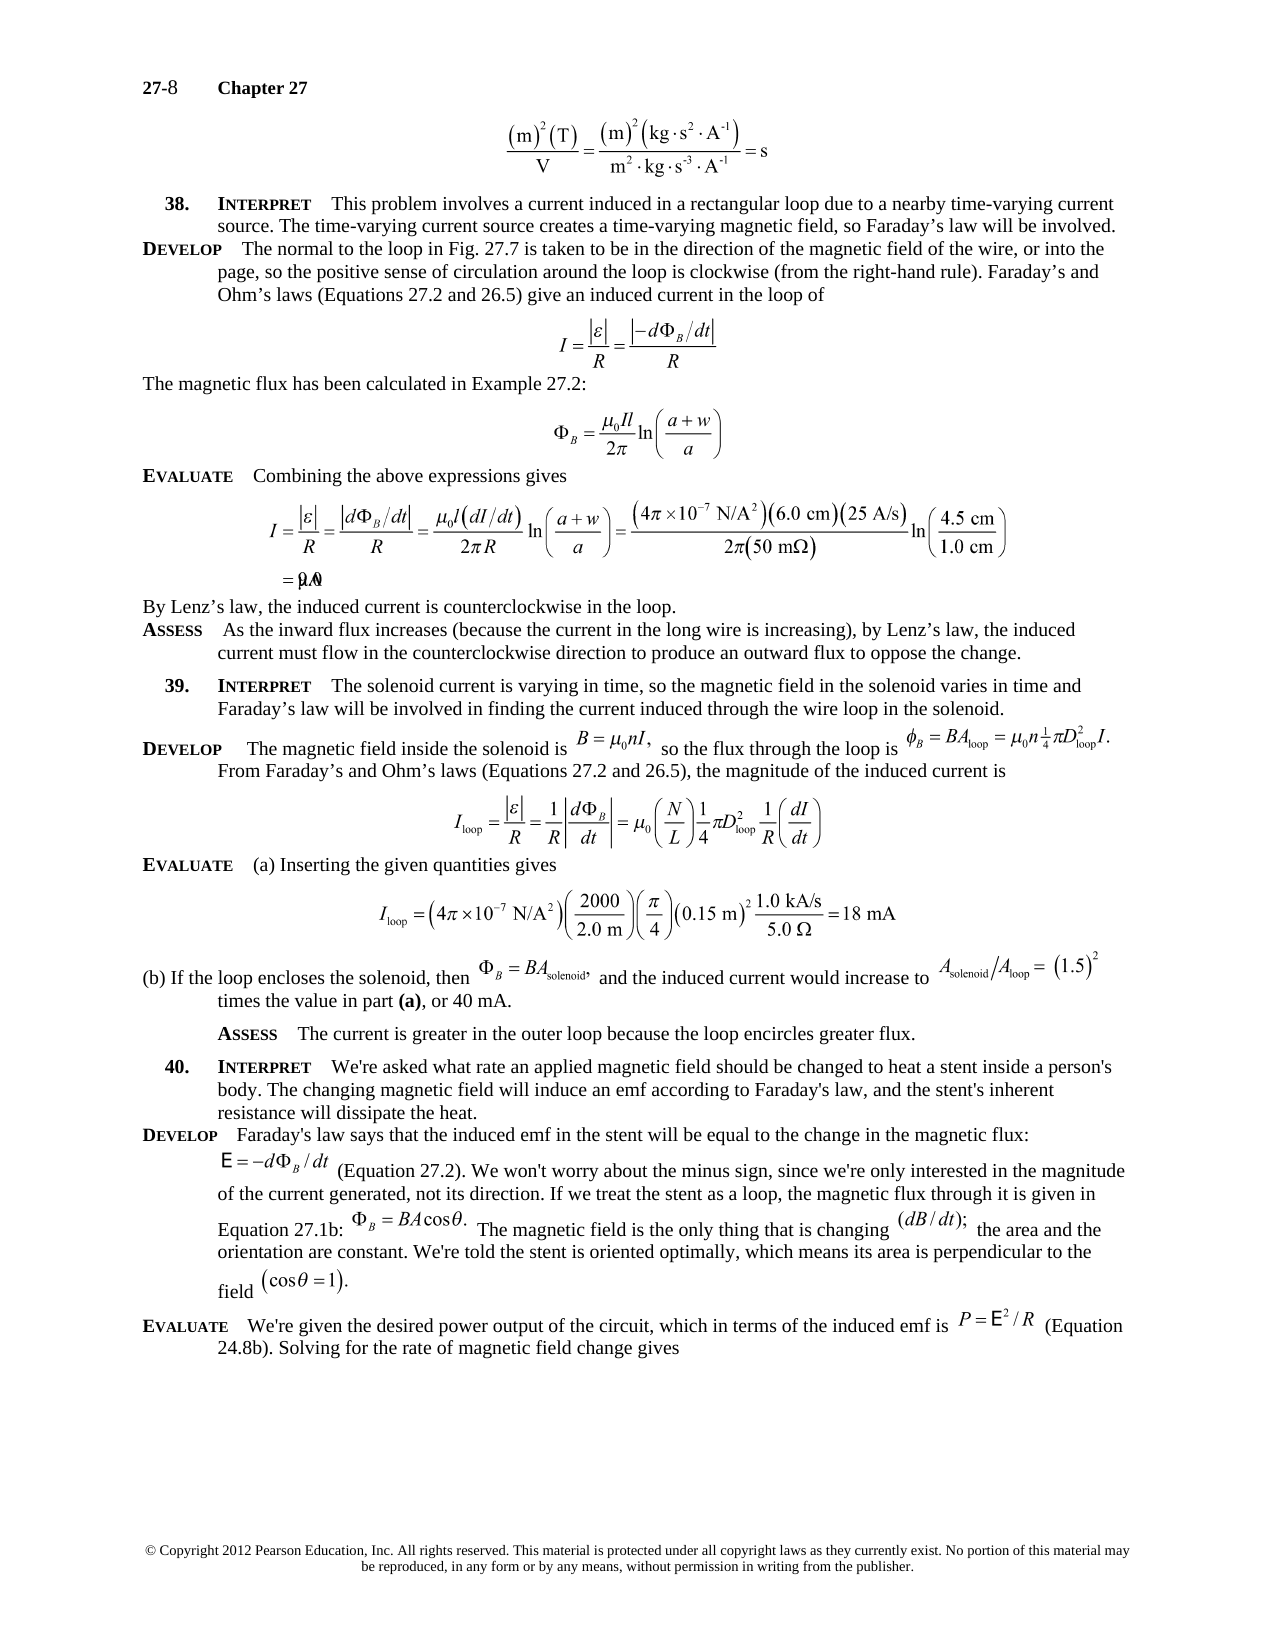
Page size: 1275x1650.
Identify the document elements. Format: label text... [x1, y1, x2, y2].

text Develop The magnetic field inside the solenoid is so the flux through the loop is From Faraday’s and Ohm’s laws (Equations 27.2 and 26.5), the magnitude of the induced current is [142, 719, 1132, 782]
picture [503, 112, 772, 182]
text Assess As the inward flux increases (because the current in the long wire is increasing), by Lenz’s law, the induced current must flow in the counterclockwise direction to produce an outward flux to oppose the change. [142, 618, 1132, 663]
picture [258, 1263, 353, 1299]
picture [555, 314, 720, 373]
picture [894, 1206, 972, 1236]
text Evaluate (a) Inserting the given quantities gives [142, 853, 1132, 876]
picture [450, 790, 826, 853]
picture [265, 495, 1010, 596]
picture [375, 884, 901, 945]
text Develop The normal to the loop in Fig. 27.7 is taken to be in the direction of the magnetic field of the wire, or into the page, so the positive sense of circulation around the loop is clockwise (from the right-hand rule). Faraday’s and Ohm’s laws (Equations 27.2 and 26.5) give an induced current in the loop of [142, 237, 1132, 306]
picture [934, 944, 1102, 985]
text 38. Interpret This problem involves a current induced in a rectangular loop due to a nearby time-varying current source. The time-varying current source creates a time-varying magnetic field, so Faraday’s law will be involved. [142, 192, 1132, 237]
text Evaluate We're given the desired power output of the circuit, which in terms of the induced emf is (Equation 24.8b). Solving for the rate of magnetic field change gives [142, 1303, 1132, 1359]
picture [903, 719, 1114, 755]
text 39. Interpret The solenoid current is varying in time, so the magnetic field in the solenoid varies in time and Faraday’s law will be involved in finding the current induced through the wire loop in the solenoid. [142, 674, 1132, 719]
picture [475, 952, 594, 985]
picture [572, 723, 656, 755]
text By Lenz’s law, the induced current is counterclockwise in the loop. [142, 595, 1132, 618]
text Develop Faraday's law says that the induced emf in the stent will be equal to the change in the magnetic flux: (Equation 27.2). We won't worry about the minus sign, since we're only interested in the magnitude of the current generated, not its direction. If we treat the stent as a loop, the magnetic flux through it is given in Equation 27.1b: The magnetic field is the only thing that is changing the area and the orientation are constant. We're told the stent is oriented optimally, which means its area is perpendicular to the field [142, 1123, 1132, 1303]
text Evaluate Combining the above expressions gives [142, 464, 1132, 487]
text 40. Interpret We're asked what rate an applied magnetic field should be changed to heat a stent inside a person's body. The changing magnetic field will induce an emf according to Faraday's law, and the stent's inherent resistance will dissipate the heat. [142, 1055, 1132, 1123]
picture [954, 1302, 1040, 1332]
picture [217, 1146, 333, 1178]
picture [550, 403, 725, 464]
picture [348, 1204, 472, 1236]
text (b) If the loop encloses the solenoid, then and the induced current would increase to times the value in part (a), or 40 mA. [142, 944, 1132, 1011]
text The magnetic flux has been calculated in Example 27.2: [142, 372, 1132, 395]
text Assess The current is greater in the outer loop because the loop encircles greater flux. [217, 1022, 1132, 1044]
